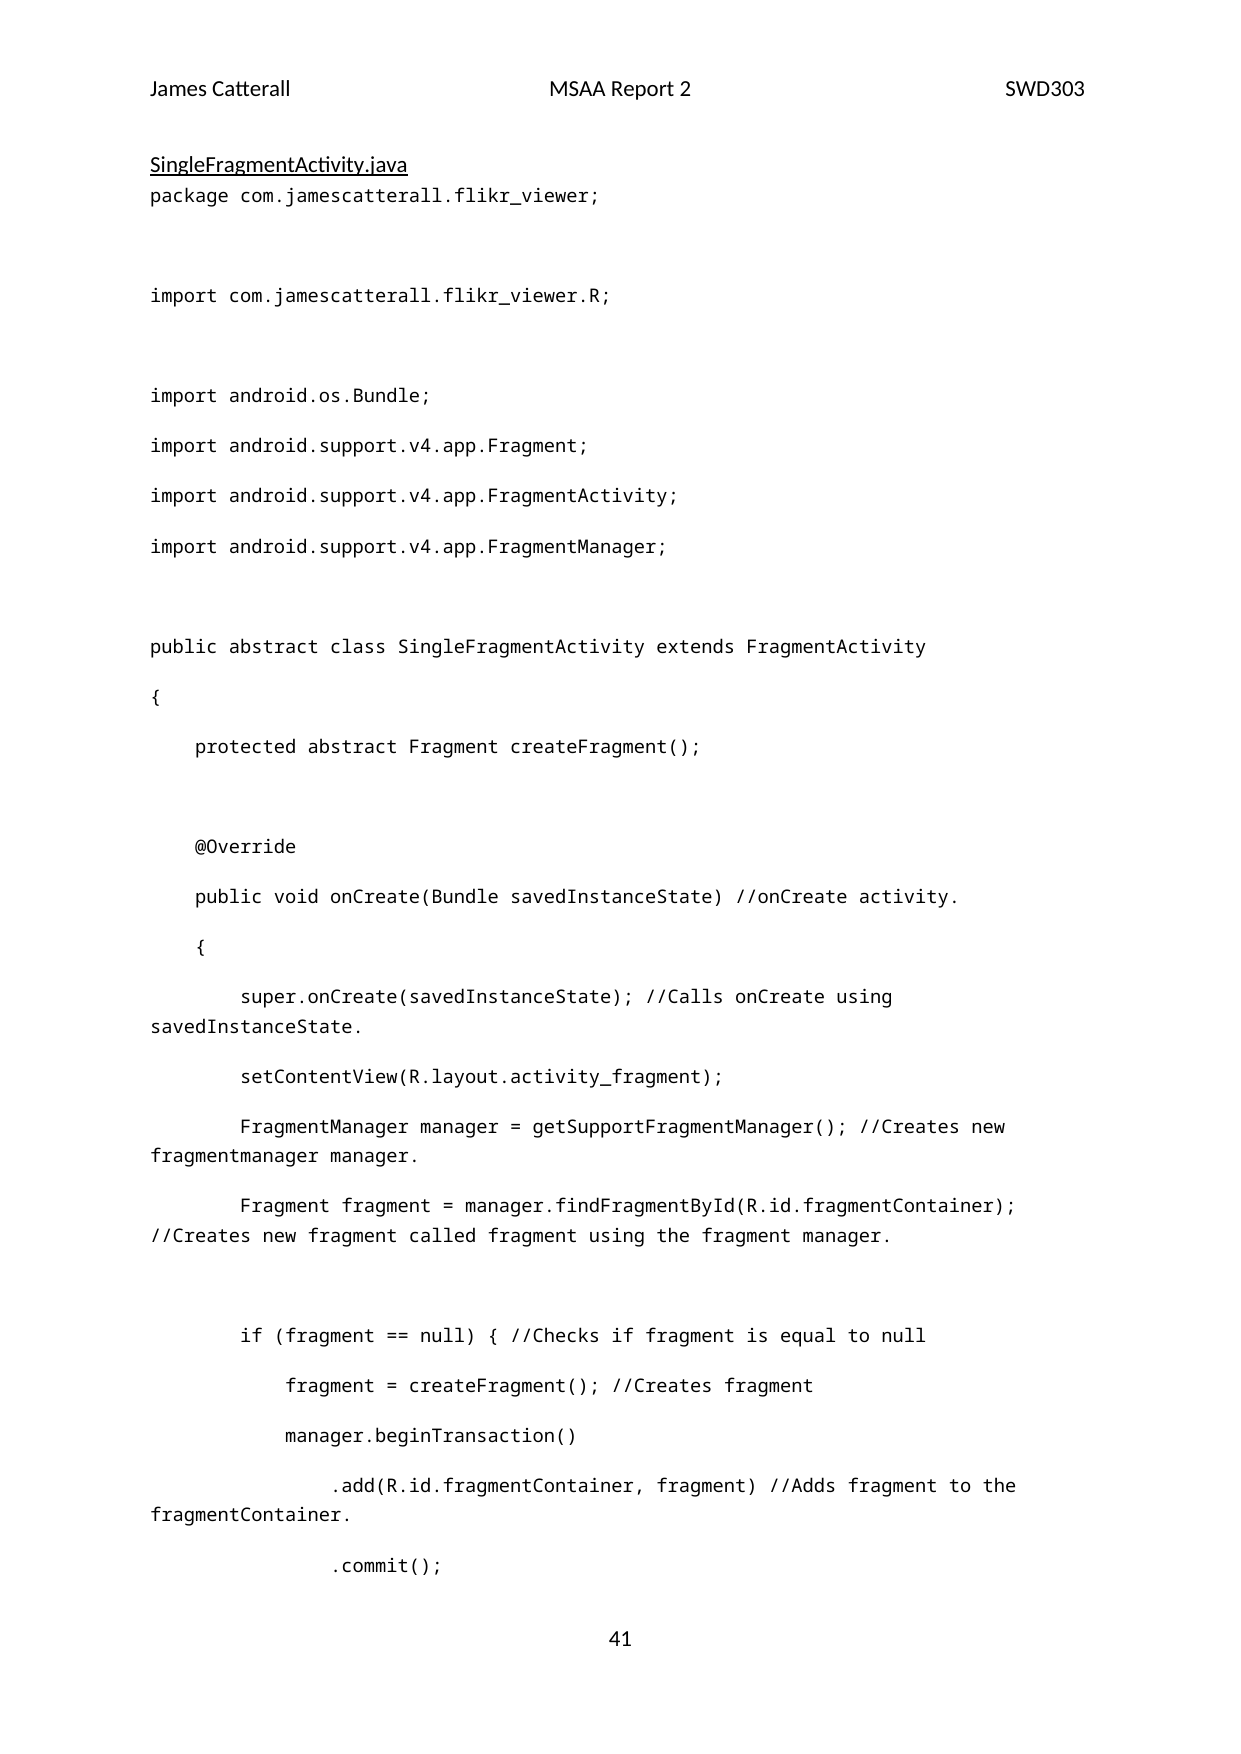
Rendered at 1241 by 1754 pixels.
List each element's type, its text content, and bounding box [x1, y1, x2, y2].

text fragment = createFragment(); //Creates fragment [150, 1372, 1090, 1398]
text super.onCreate(savedInstanceState); //Calls onCreate using savedInstanceState. [150, 984, 1090, 1039]
text protected abstract Fragment createFragment(); [150, 733, 1090, 759]
text if (fragment == null) { //Checks if fragment is equal to null [150, 1322, 1090, 1348]
text import com.jamescatterall.flikr_viewer.R; [150, 282, 1090, 308]
text manager.beginTransaction() [150, 1422, 1090, 1448]
text @Override [150, 833, 1090, 859]
text FragmentManager manager = getSupportFragmentManager(); //Creates new fragmentmanager manager. [150, 1113, 1090, 1168]
text import android.support.v4.app.Fragment; [150, 433, 1090, 458]
text import android.support.v4.app.FragmentManager; [150, 533, 1090, 558]
text .commit(); [150, 1552, 1090, 1577]
text public void onCreate(Bundle savedInstanceState) //onCreate activity. [150, 884, 1090, 909]
text import android.support.v4.app.FragmentActivity; [150, 483, 1090, 508]
text Fragment fragment = manager.findFragmentById(R.id.fragmentContainer); //Creates new fragment called fragment using the fragment manager. [150, 1193, 1090, 1247]
text public abstract class SingleFragmentActivity extends FragmentActivity [150, 633, 1090, 659]
subtitle SingleFragmentActivity.java [150, 150, 1090, 178]
text setContentView(R.layout.activity_fragment); [150, 1063, 1090, 1089]
text import android.os.Bundle; [150, 383, 1090, 408]
text .add(R.id.fragmentContainer, fragment) //Adds fragment to the fragmentContainer. [150, 1472, 1090, 1527]
text { [150, 683, 1090, 709]
text package com.jamescatterall.flikr_viewer; [150, 182, 1090, 208]
text { [150, 934, 1090, 959]
